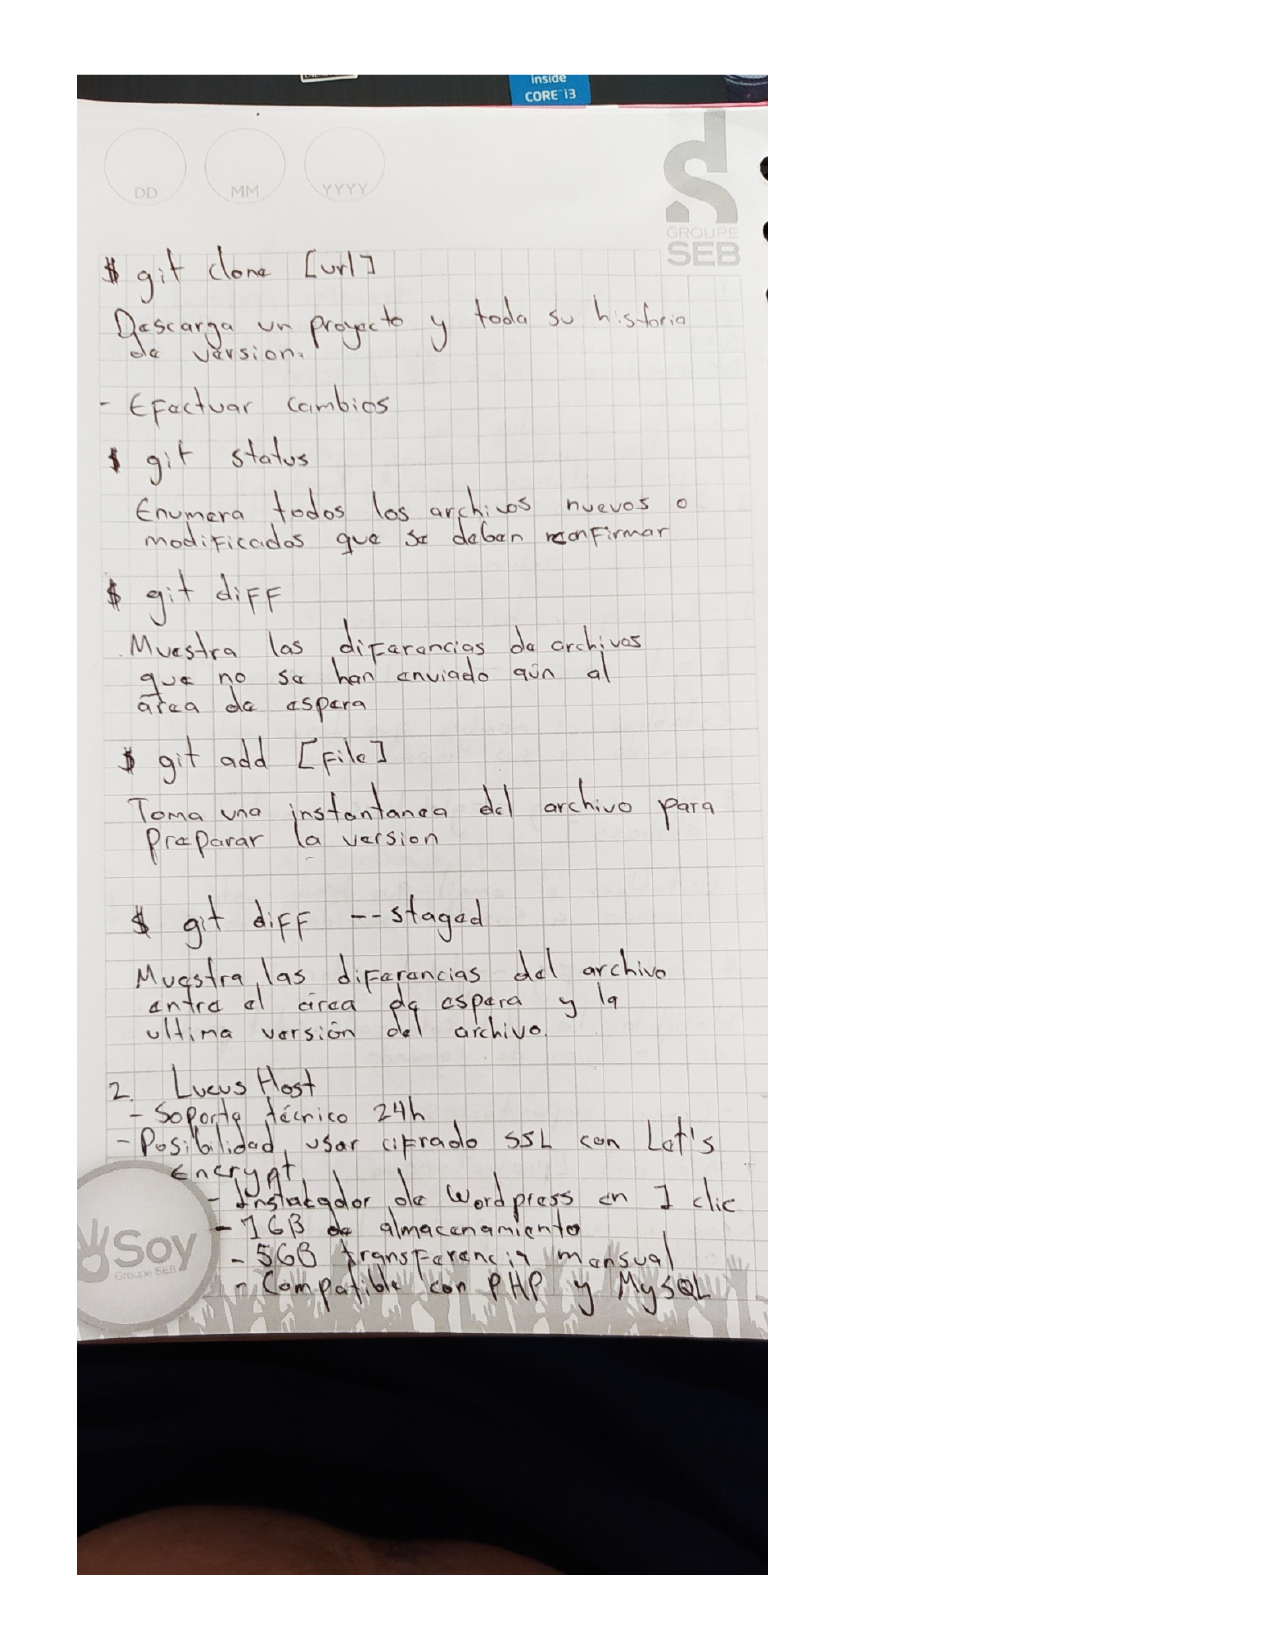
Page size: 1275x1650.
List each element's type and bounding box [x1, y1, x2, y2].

picture [77, 76, 768, 1574]
